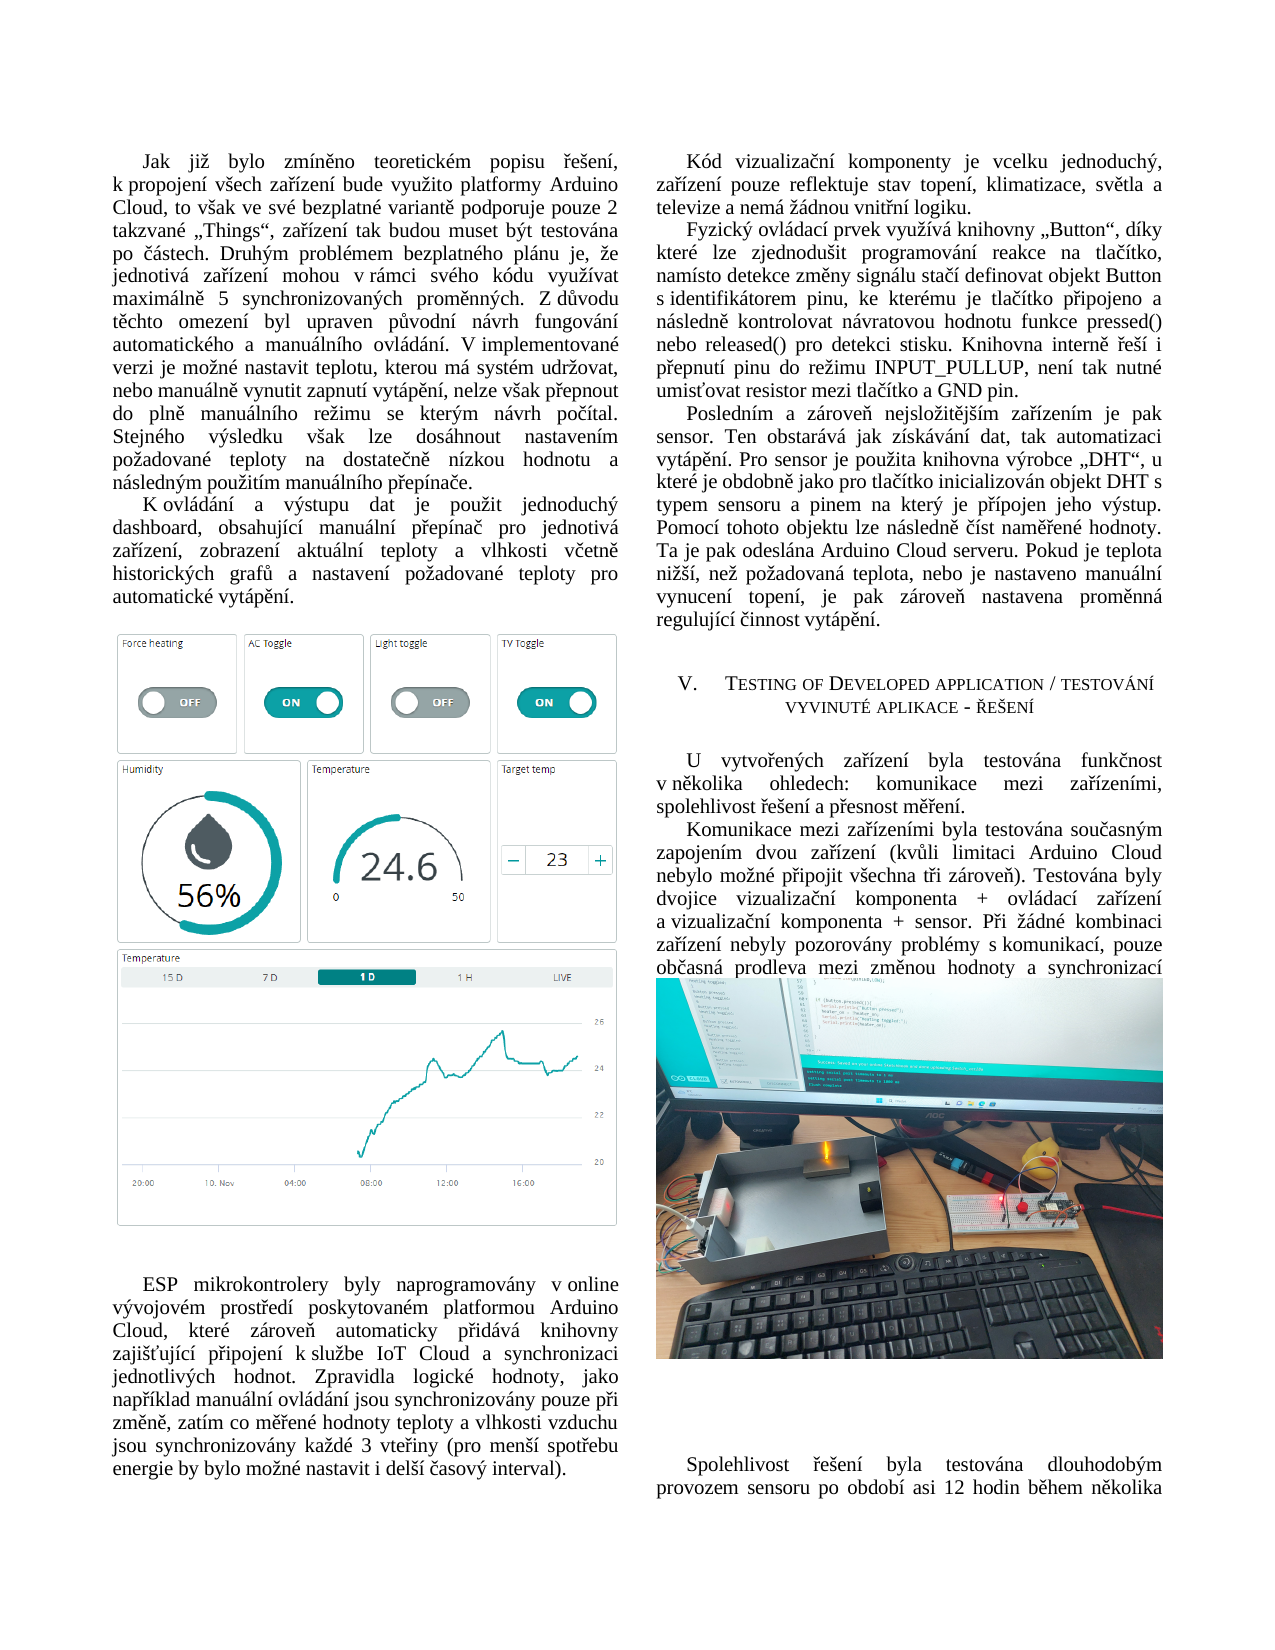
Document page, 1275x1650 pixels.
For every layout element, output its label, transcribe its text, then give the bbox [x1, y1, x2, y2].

text K ovládání a výstupu dat je použit jednoduchý dashboard, obsahující manuální přepínač pro jednotivá zařízení, zobrazení aktuální teploty a vlhkosti včetně historických grafů a nastavení požadované teploty pro automatické vytápění. [112, 494, 619, 608]
text U vytvořených zařízení byla testována funkčnost v několika ohledech: komunikace mezi zařízeními, spolehlivost řešení a přesnost měření. [656, 750, 1162, 818]
text Jak již bylo zmíněno teoretickém popisu řešení, k propojení všech zařízení bude využito platformy Arduino Cloud, to však ve své bezplatné variantě podporuje pouze 2 takzvané „Things“, zařízení tak budou muset být testována po částech. Druhým problémem bezplatného plánu je, že jednotivá zařízení mohou v rámci svého kódu využívat maximálně 5 synchronizovaných proměnných. Z důvodu těchto omezení byl upraven původní návrh fungování automatického a manuálního ovládání. V implementované verzi je možné nastavit teplotu, kterou má systém udržovat, nebo manuálně vynutit zapnutí vytápění, nelze však přepnout do plně manuálního režimu se kterým návrh počítal. Stejného výsledku však lze dosáhnout nastavením požadované teploty na dostatečně nízkou hodnotu a následným použitím manuálního přepínače. [112, 150, 619, 494]
picture [112, 629, 619, 1228]
text Spolehlivost řešení byla testována dlouhodobým provozem sensoru po období asi 12 hodin během několika dní. V rámci tohoto testu nebyly pozorovány výrazné výpadky ani odlehlé hodnoty. Sensoru bylo zároveň v praxi využito pro identifikaci vhodné doby větrání. [656, 1453, 1162, 1499]
text Komunikace mezi zařízeními byla testována současným zapojením dvou zařízení (kvůli limitaci Arduino Cloud nebylo možné připojit všechna tři zároveň). Testována byly dvojice vizualizační komponenta + ovládací zařízení a vizualizační komponenta + sensor. Při žádné kombinaci zařízení nebyly pozorovány problémy s komunikací, pouze občasná prodleva mezi změnou hodnoty a synchronizací s jiným zařízením, která je daná kombinací času potřebného k odeslání a přijetí dat ze serveru a čekáním definovaným v hlavním „loop()“ cyklu programu. [656, 818, 1162, 978]
text Fyzický ovládací prvek využívá knihovny „Button“, díky které lze zjednodušit programování reakce na tlačítko, namísto detekce změny signálu stačí definovat objekt Button s identifikátorem pinu, ke kterému je tlačítko připojeno a následně kontrolovat návratovou hodnotu funkce pressed() nebo released() pro detekci stisku. Knihovna interně řeší i přepnutí pinu do režimu INPUT_PULLUP, není tak nutné umisťovat resistor mezi tlačítko a GND pin. [656, 219, 1162, 402]
picture [656, 978, 1163, 1359]
text Posledním a zároveň nejsložitějším zařízením je pak sensor. Ten obstarává jak získávání dat, tak automatizaci vytápění. Pro sensor je použita knihovna výrobce „DHT“, u které je obdobně jako pro tlačítko inicializován objekt DHT s typem sensoru a pinem na který je přípojen jeho výstup. Pomocí tohoto objektu lze následně číst naměřené hodnoty. Ta je pak odeslána Arduino Cloud serveru. Pokud je teplota nižší, než požadovaná teplota, nebo je nastaveno manuální vynucení topení, je pak zároveň nastavena proměnná regulující činnost vytápění. [656, 402, 1162, 631]
text Kód vizualizační komponenty je vcelku jednoduchý, zařízení pouze reflektuje stav topení, klimatizace, světla a televize a nemá žádnou vnitřní logiku. [656, 150, 1162, 219]
text ESP mikrokontrolery byly naprogramovány v online vývojovém prostředí poskytovaném platformou Arduino Cloud, které zároveň automaticky přidává knihovny zajišťující připojení k službe IoT Cloud a synchronizaci jednotlivých hodnot. Zpravidla logické hodnoty, jako například manuální ovládání jsou synchronizovány pouze při změně, zatím co měřené hodnoty teploty a vlhkosti vzduchu jsou synchronizovány každé 3 vteřiny (pro menší spotřebu energie by bylo možné nastavit i delší časový interval). [112, 1273, 619, 1479]
subtitle Testing of Developed application / testování vyvinuté aplikace - řešení [656, 670, 1162, 718]
